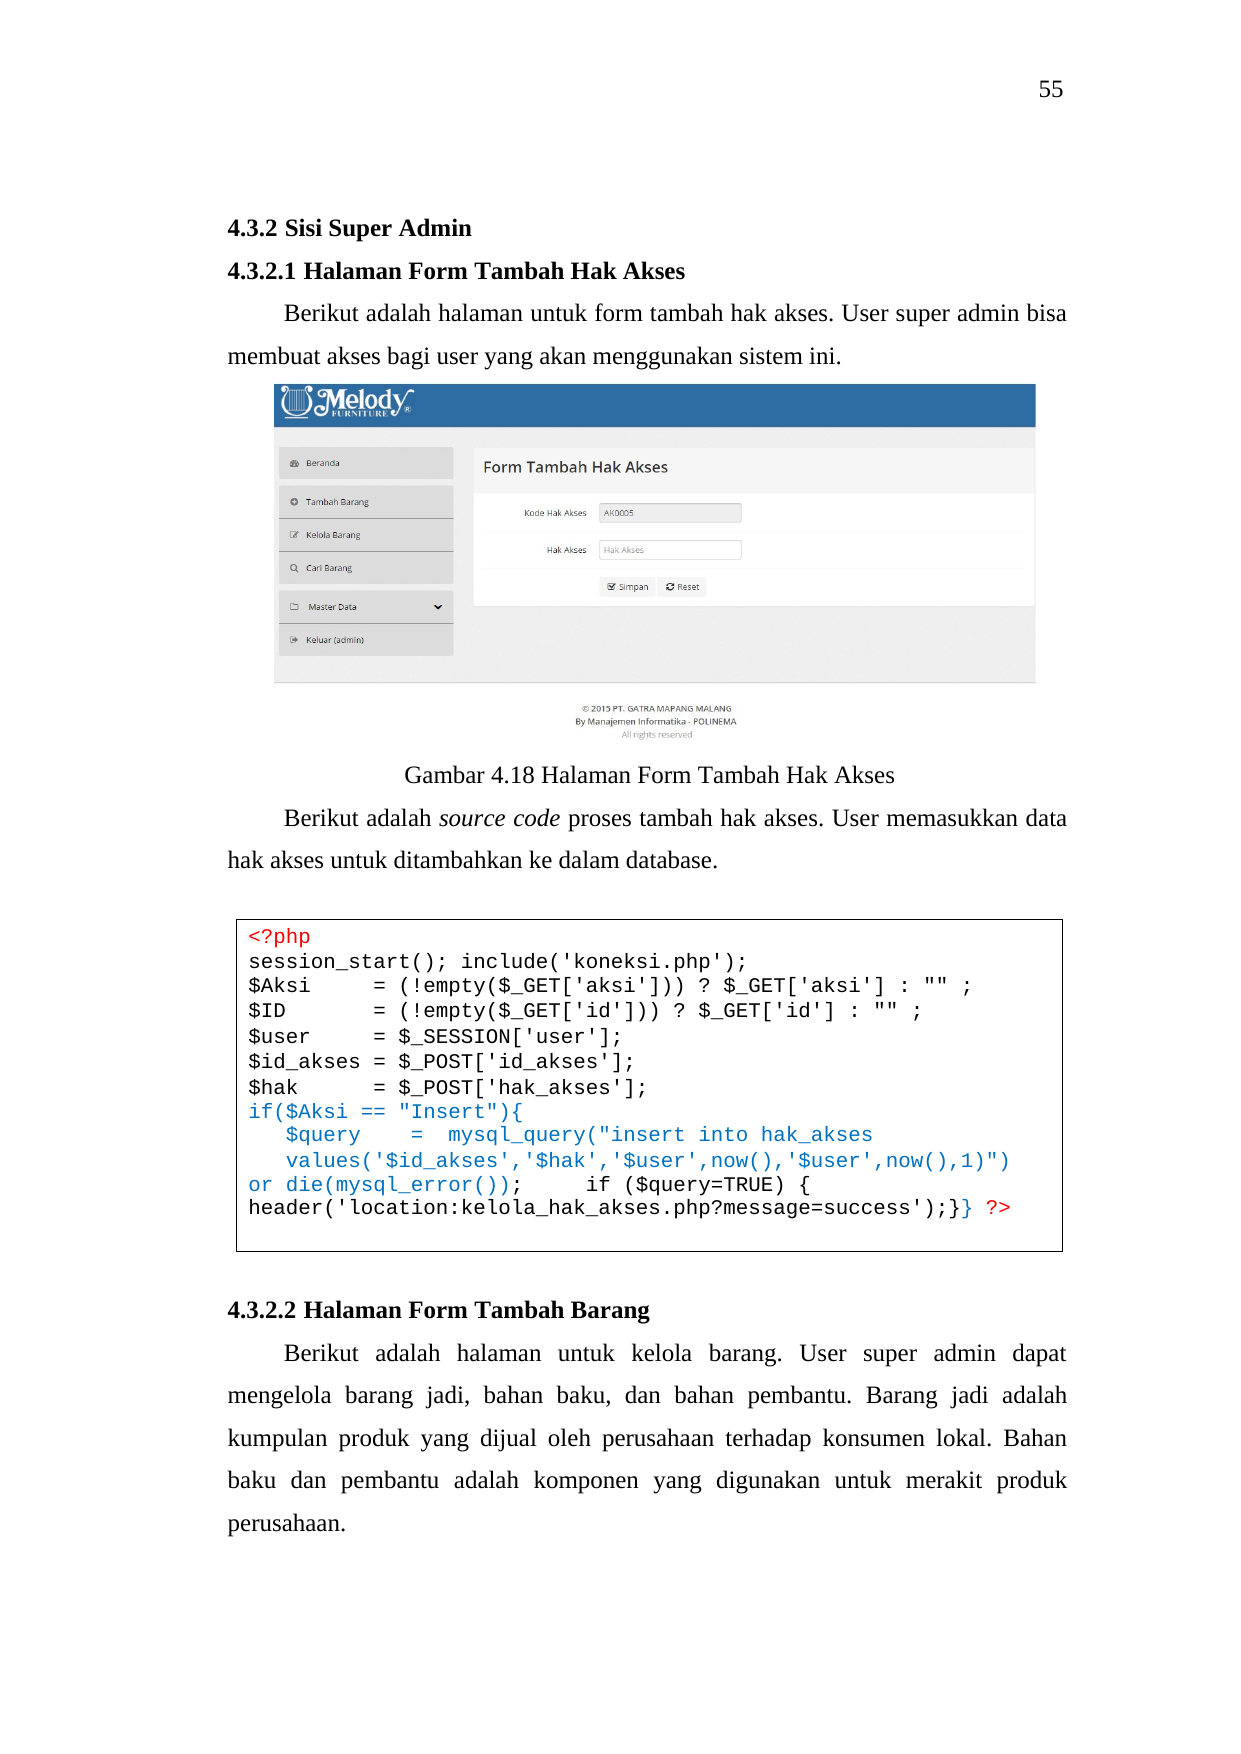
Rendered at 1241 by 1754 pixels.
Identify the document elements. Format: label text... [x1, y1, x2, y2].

subtitle 4.3.2.2 Halaman Form Tambah Barang [227, 1295, 1069, 1324]
picture [274, 383, 1036, 752]
text Gambar 4.18 Halaman Form Tambah Hak Akses [319, 760, 980, 789]
subtitle 4.3.2.1 Halaman Form Tambah Hak Akses [227, 256, 1069, 285]
text Berikut adalah source code proses tambah hak akses. User memasukkan data hak akses untuk ditambahkan ke dalam database. [227, 803, 1068, 874]
text Berikut adalah halaman untuk kelola barang. User super admin dapat mengelola barang jadi, bahan baku, dan bahan pembantu. Barang jadi adalah kumpulan produk yang dijual oleh perusahaan terhadap konsumen lokal. Bahan baku dan pembantu adalah komponen yang digunakan untuk merakit produk perusahaan. [227, 1338, 1068, 1536]
text Berikut adalah halaman untuk form tambah hak akses. User super admin bisa membuat akses bagi user yang akan menggunakan sistem ini. [227, 298, 1068, 370]
table_header <?php session_start(); include('koneksi.php'); $Aksi = (!empty($_GET['aksi'])) ? $_GET['aksi'] : "" ; $ID = (!empty($_GET['id'])) ? $_GET['id'] : "" ; $user = $_SESSION['user']; $id_akses = $_POST['id_akses']; $hak = $_POST['hak_akses']; if($Aksi == "Insert"){ $query = mysql_query("insert into hak_akses values('$id_akses','$hak','$user',now(),'$user',now(),1)") or die(mysql_error()); if ($query=TRUE) { header('location:kelola_hak_akses.php?message=success');}} ?> [237, 920, 1062, 1251]
subtitle 4.3.2 Sisi Super Admin [227, 213, 1069, 242]
